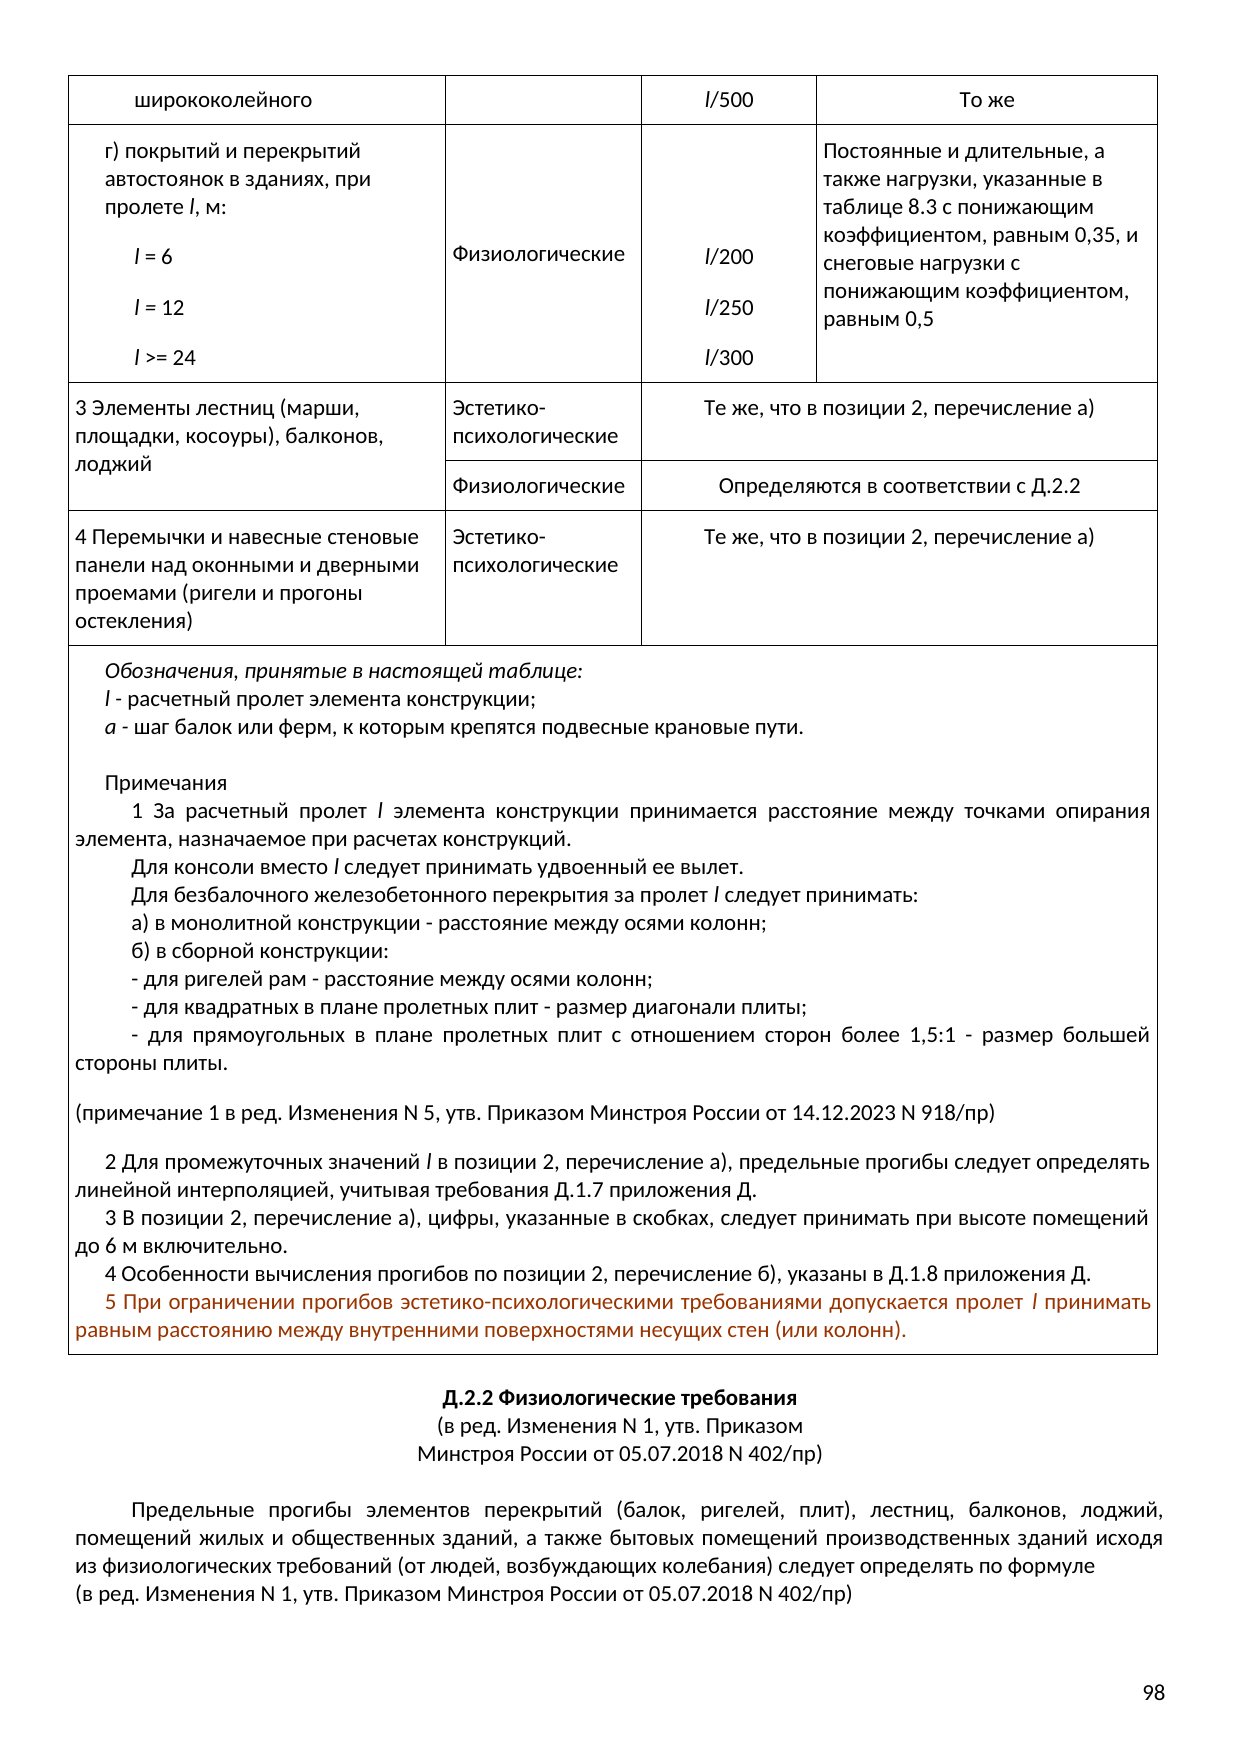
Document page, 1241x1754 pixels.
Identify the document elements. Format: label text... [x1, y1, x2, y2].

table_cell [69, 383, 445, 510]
text Д.2.2 Физиологические требования [75, 1383, 1165, 1411]
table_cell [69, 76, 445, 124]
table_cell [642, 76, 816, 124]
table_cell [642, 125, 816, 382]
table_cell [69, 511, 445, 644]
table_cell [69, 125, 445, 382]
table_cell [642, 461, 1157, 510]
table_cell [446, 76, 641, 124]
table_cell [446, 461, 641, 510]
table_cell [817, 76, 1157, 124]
text (в ред. Изменения N 1, утв. Приказом [75, 1411, 1165, 1439]
text Предельные прогибы элементов перекрытий (балок, ригелей, плит), лестниц, балконов, лоджий, помещений жилых и общественных зданий, а также бытовых помещений производственных зданий исходя из физиологических требований (от людей, возбуждающих колебания) следует определять по формуле [75, 1495, 1165, 1579]
text (в ред. Изменения N 1, утв. Приказом Минстроя России от 05.07.2018 N 402/пр) [75, 1579, 1165, 1607]
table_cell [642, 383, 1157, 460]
text Минстроя России от 05.07.2018 N 402/пр) [75, 1439, 1165, 1467]
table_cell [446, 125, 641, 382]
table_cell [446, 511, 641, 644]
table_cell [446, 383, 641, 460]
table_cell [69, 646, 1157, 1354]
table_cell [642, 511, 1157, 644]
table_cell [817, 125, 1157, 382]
